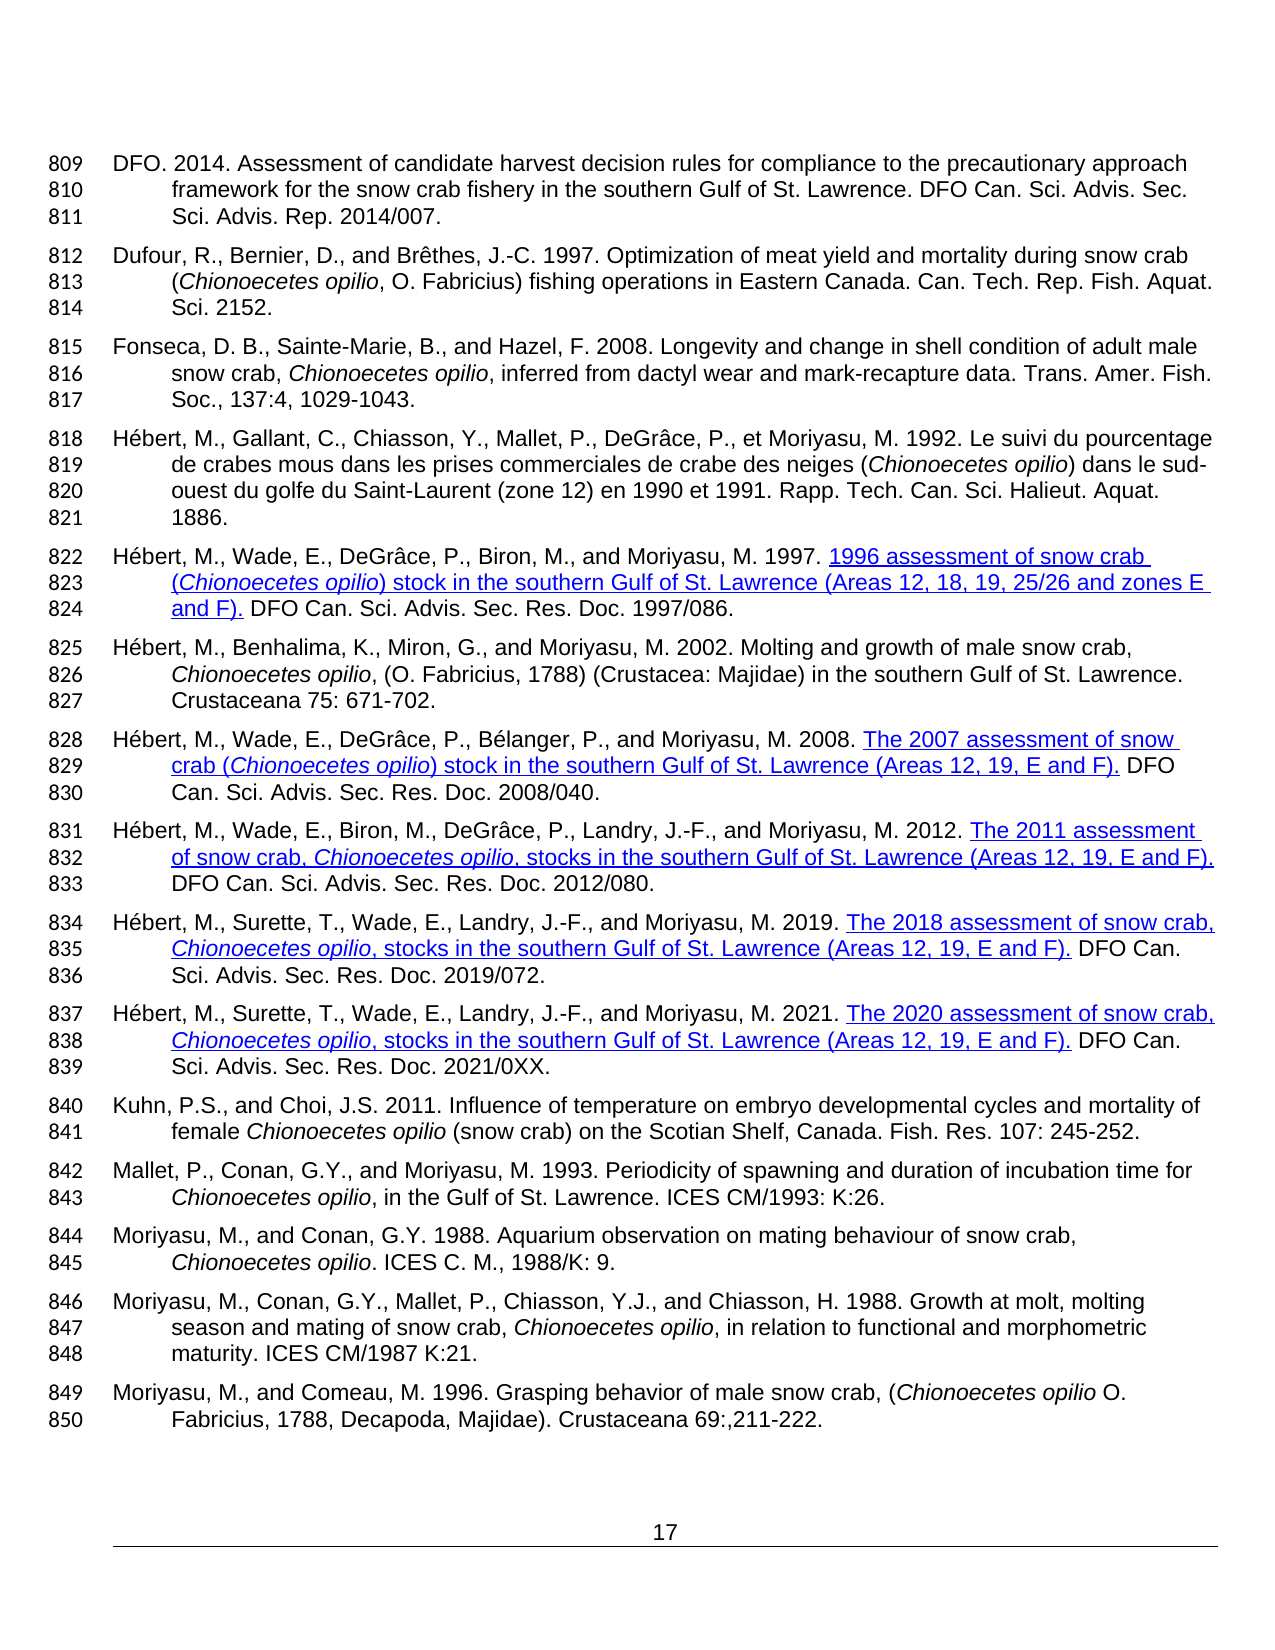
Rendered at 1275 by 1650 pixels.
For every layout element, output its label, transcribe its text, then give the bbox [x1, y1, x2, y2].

text Hébert, M., Gallant, C., Chiasson, Y., Mallet, P., DeGrâce, P., et Moriyasu, M. 1992. Le suivi du pourcentage de crabes mous dans les prises commerciales de crabe des neiges (Chionoecetes opilio) dans le sud-ouest du golfe du Saint-Laurent (zone 12) en 1990 et 1991. Rapp. Tech. Can. Sci. Halieut. Aquat. 1886. [112, 425, 1218, 530]
text Hébert, M., Surette, T., Wade, E., Landry, J.-F., and Moriyasu, M. 2021. The 2020 assessment of snow crab, Chionoecetes opilio, stocks in the southern Gulf of St. Lawrence (Areas 12, 19, E and F). DFO Can. Sci. Advis. Sec. Res. Doc. 2021/0XX. [112, 1000, 1218, 1079]
text Kuhn, P.S., and Choi, J.S. 2011. Influence of temperature on embryo developmental cycles and mortality of female Chionoecetes opilio (snow crab) on the Scotian Shelf, Canada. Fish. Res. 107: 245-252. [112, 1092, 1218, 1145]
text Fonseca, D. B., Sainte-Marie, B., and Hazel, F. 2008. Longevity and change in shell condition of adult male snow crab, Chionoecetes opilio, inferred from dactyl wear and mark-recapture data. Trans. Amer. Fish. Soc., 137:4, 1029-1043. [112, 333, 1218, 412]
text Hébert, M., Wade, E., DeGrâce, P., Biron, M., and Moriyasu, M. 1997. 1996 assessment of snow crab (Chionoecetes opilio) stock in the southern Gulf of St. Lawrence (Areas 12, 18, 19, 25/26 and zones E and F). DFO Can. Sci. Advis. Sec. Res. Doc. 1997/086. [112, 543, 1218, 622]
text Dufour, R., Bernier, D., and Brêthes, J.-C. 1997. Optimization of meat yield and mortality during snow crab (Chionoecetes opilio, O. Fabricius) fishing operations in Eastern Canada. Can. Tech. Rep. Fish. Aquat. Sci. 2152. [112, 242, 1218, 321]
text Moriyasu, M., and Conan, G.Y. 1988. Aquarium observation on mating behaviour of snow crab, Chionoecetes opilio. ICES C. M., 1988/K: 9. [112, 1222, 1218, 1275]
text Hébert, M., Surette, T., Wade, E., Landry, J.-F., and Moriyasu, M. 2019. The 2018 assessment of snow crab, Chionoecetes opilio, stocks in the southern Gulf of St. Lawrence (Areas 12, 19, E and F). DFO Can. Sci. Advis. Sec. Res. Doc. 2019/072. [112, 909, 1218, 988]
text Mallet, P., Conan, G.Y., and Moriyasu, M. 1993. Periodicity of spawning and duration of incubation time for Chionoecetes opilio, in the Gulf of St. Lawrence. ICES CM/1993: K:26. [112, 1157, 1218, 1210]
text Hébert, M., Wade, E., Biron, M., DeGrâce, P., Landry, J.-F., and Moriyasu, M. 2012. The 2011 assessment of snow crab, Chionoecetes opilio, stocks in the southern Gulf of St. Lawrence (Areas 12, 19, E and F). DFO Can. Sci. Advis. Sec. Res. Doc. 2012/080. [112, 817, 1218, 896]
text Moriyasu, M., Conan, G.Y., Mallet, P., Chiasson, Y.J., and Chiasson, H. 1988. Growth at molt, molting season and mating of snow crab, Chionoecetes opilio, in relation to functional and morphometric maturity. ICES CM/1987 K:21. [112, 1288, 1218, 1367]
text DFO. 2014. Assessment of candidate harvest decision rules for compliance to the precautionary approach framework for the snow crab fishery in the southern Gulf of St. Lawrence. DFO Can. Sci. Advis. Sec. Sci. Advis. Rep. 2014/007. [112, 150, 1218, 229]
text Hébert, M., Benhalima, K., Miron, G., and Moriyasu, M. 2002. Molting and growth of male snow crab, Chionoecetes opilio, (O. Fabricius, 1788) (Crustacea: Majidae) in the southern Gulf of St. Lawrence. Crustaceana 75: 671-702. [112, 634, 1218, 713]
text Hébert, M., Wade, E., DeGrâce, P., Bélanger, P., and Moriyasu, M. 2008. The 2007 assessment of snow crab (Chionoecetes opilio) stock in the southern Gulf of St. Lawrence (Areas 12, 19, E and F). DFO Can. Sci. Advis. Sec. Res. Doc. 2008/040. [112, 726, 1218, 805]
text Moriyasu, M., and Comeau, M. 1996. Grasping behavior of male snow crab, (Chionoecetes opilio O. Fabricius, 1788, Decapoda, Majidae). Crustaceana 69:,211-222. [112, 1379, 1218, 1432]
